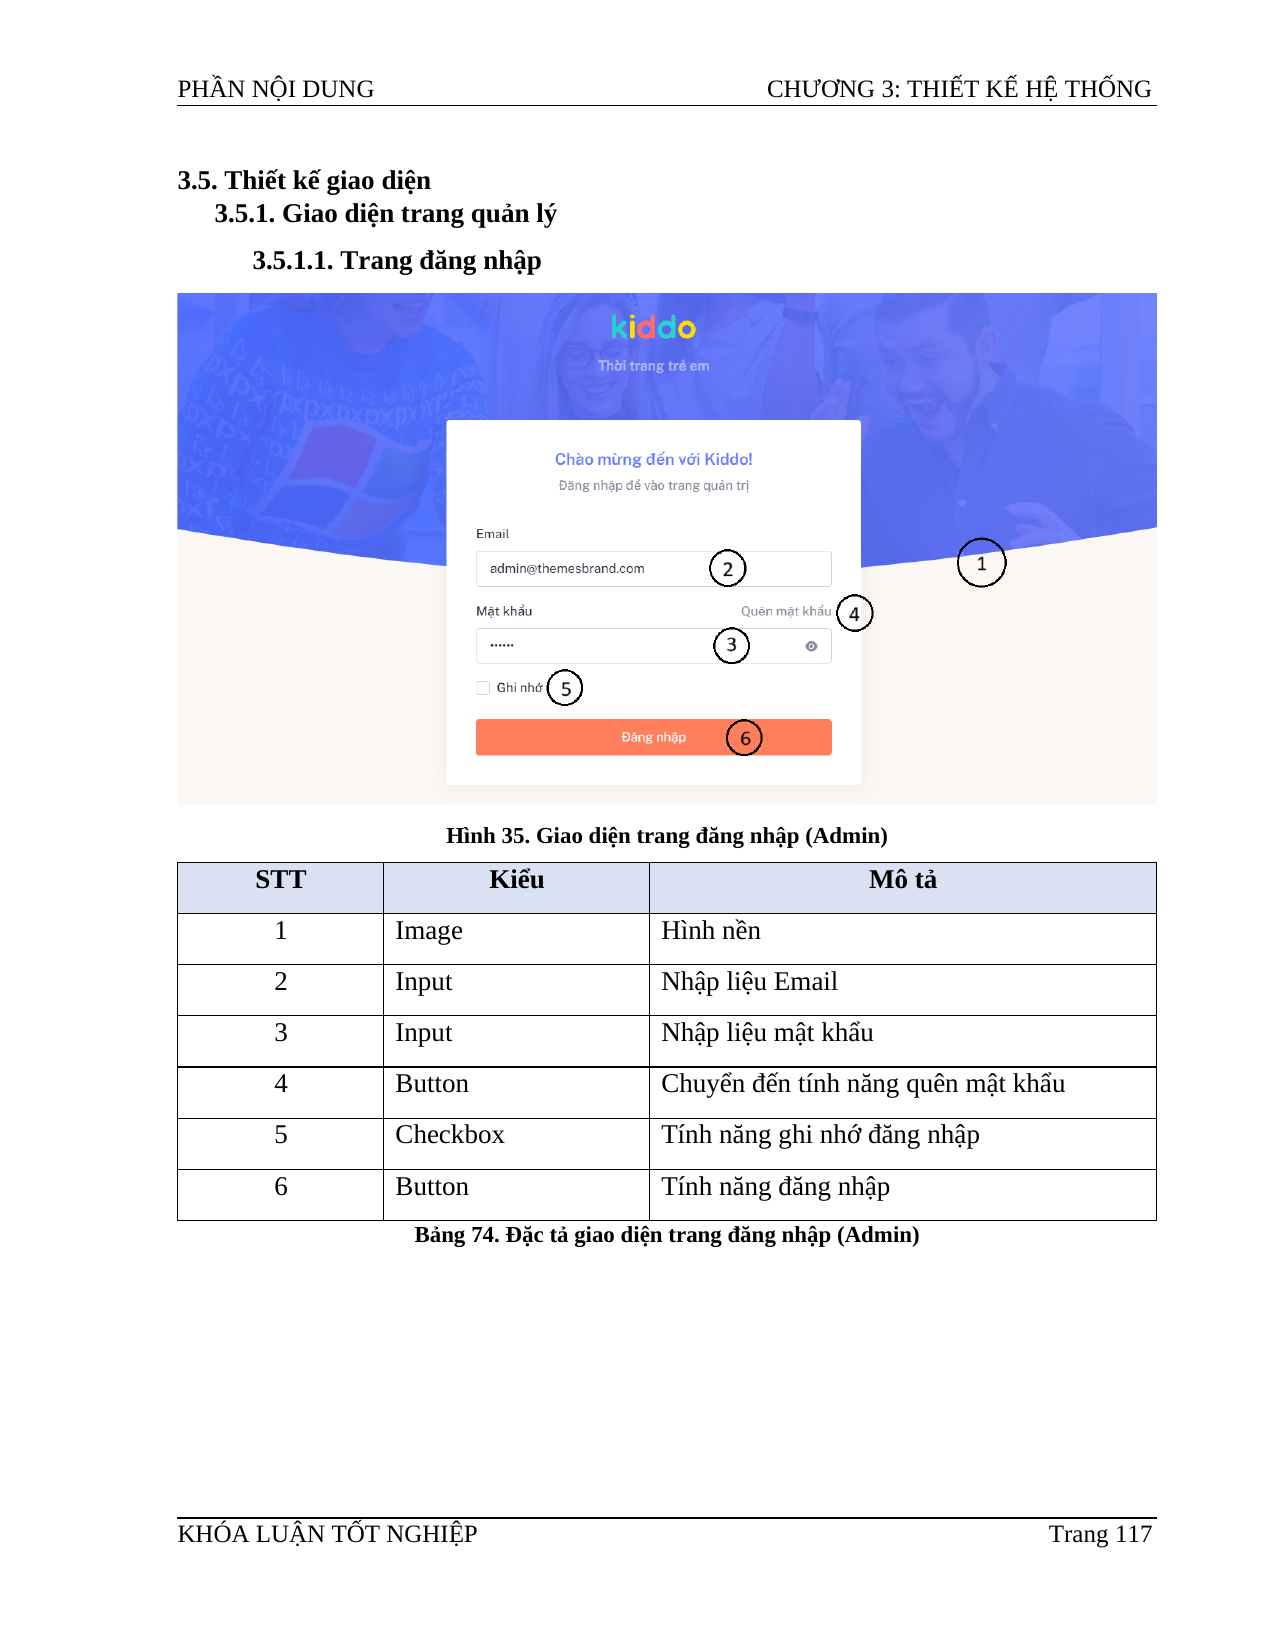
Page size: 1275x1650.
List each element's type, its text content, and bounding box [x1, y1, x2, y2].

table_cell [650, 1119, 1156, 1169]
text 3.5.1. Giao diện trang quản lý [214, 197, 1157, 228]
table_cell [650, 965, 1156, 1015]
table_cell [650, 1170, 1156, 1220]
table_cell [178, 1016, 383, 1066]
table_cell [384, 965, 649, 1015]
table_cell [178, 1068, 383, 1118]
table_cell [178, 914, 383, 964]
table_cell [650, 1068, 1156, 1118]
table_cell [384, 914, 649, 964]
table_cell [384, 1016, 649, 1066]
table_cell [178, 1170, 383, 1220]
subtitle 3.5. Thiết kế giao diện [177, 164, 1157, 195]
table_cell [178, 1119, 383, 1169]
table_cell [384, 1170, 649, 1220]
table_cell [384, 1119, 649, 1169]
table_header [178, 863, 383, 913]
text 3.5.1.1. Trang đăng nhập [252, 244, 1157, 275]
picture [177, 290, 1157, 808]
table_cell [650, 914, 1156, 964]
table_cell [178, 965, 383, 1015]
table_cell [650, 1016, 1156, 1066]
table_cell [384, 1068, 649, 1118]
text Bảng 74. Đặc tả giao diện trang đăng nhập (Admin) [177, 1221, 1157, 1247]
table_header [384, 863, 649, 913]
text Hình 35. Giao diện trang đăng nhập (Admin) [177, 822, 1157, 849]
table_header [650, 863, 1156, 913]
